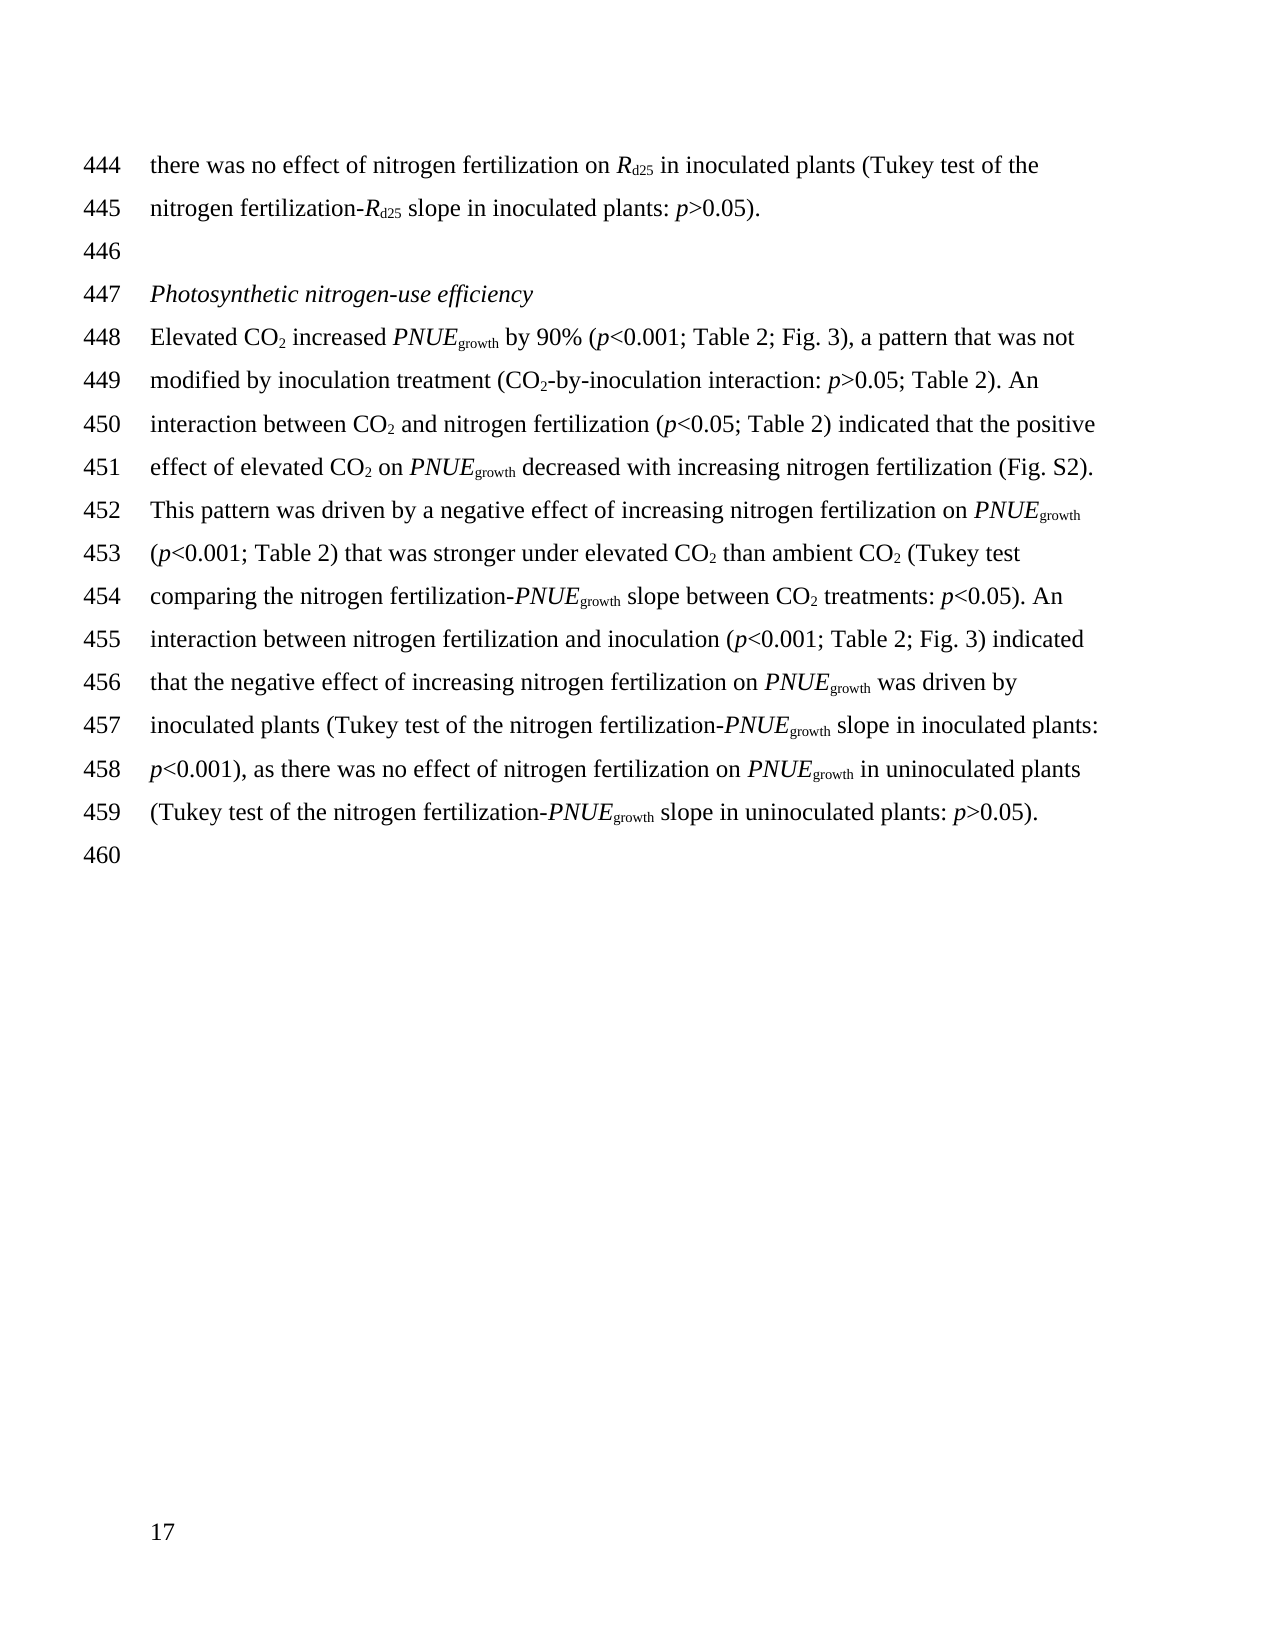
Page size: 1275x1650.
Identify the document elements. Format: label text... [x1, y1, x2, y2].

text Elevated CO2 increased PNUEgrowth by 90% (p<0.001; Table 2; Fig. 3), a pattern that was not modified by inoculation treatment (CO2-by-inoculation interaction: p>0.05; Table 2). An interaction between CO2 and nitrogen fertilization (p<0.05; Table 2) indicated that the positive effect of elevated CO2 on PNUEgrowth decreased with increasing nitrogen fertilization (Fig. S2). This pattern was driven by a negative effect of increasing nitrogen fertilization on PNUEgrowth (p<0.001; Table 2) that was stronger under elevated CO2 than ambient CO2 (Tukey test comparing the nitrogen fertilization-PNUEgrowth slope between CO2 treatments: p<0.05). An interaction between nitrogen fertilization and inoculation (p<0.001; Table 2; Fig. 3) indicated that the negative effect of increasing nitrogen fertilization on PNUEgrowth was driven by inoculated plants (Tukey test of the nitrogen fertilization-PNUEgrowth slope in inoculated plants: p<0.001), as there was no effect of nitrogen fertilization on PNUEgrowth in uninoculated plants (Tukey test of the nitrogen fertilization-PNUEgrowth slope in uninoculated plants: p>0.05). [150, 322, 1125, 826]
text Photosynthetic nitrogen-use efficiency [150, 279, 1125, 308]
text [150, 150, 1125, 222]
